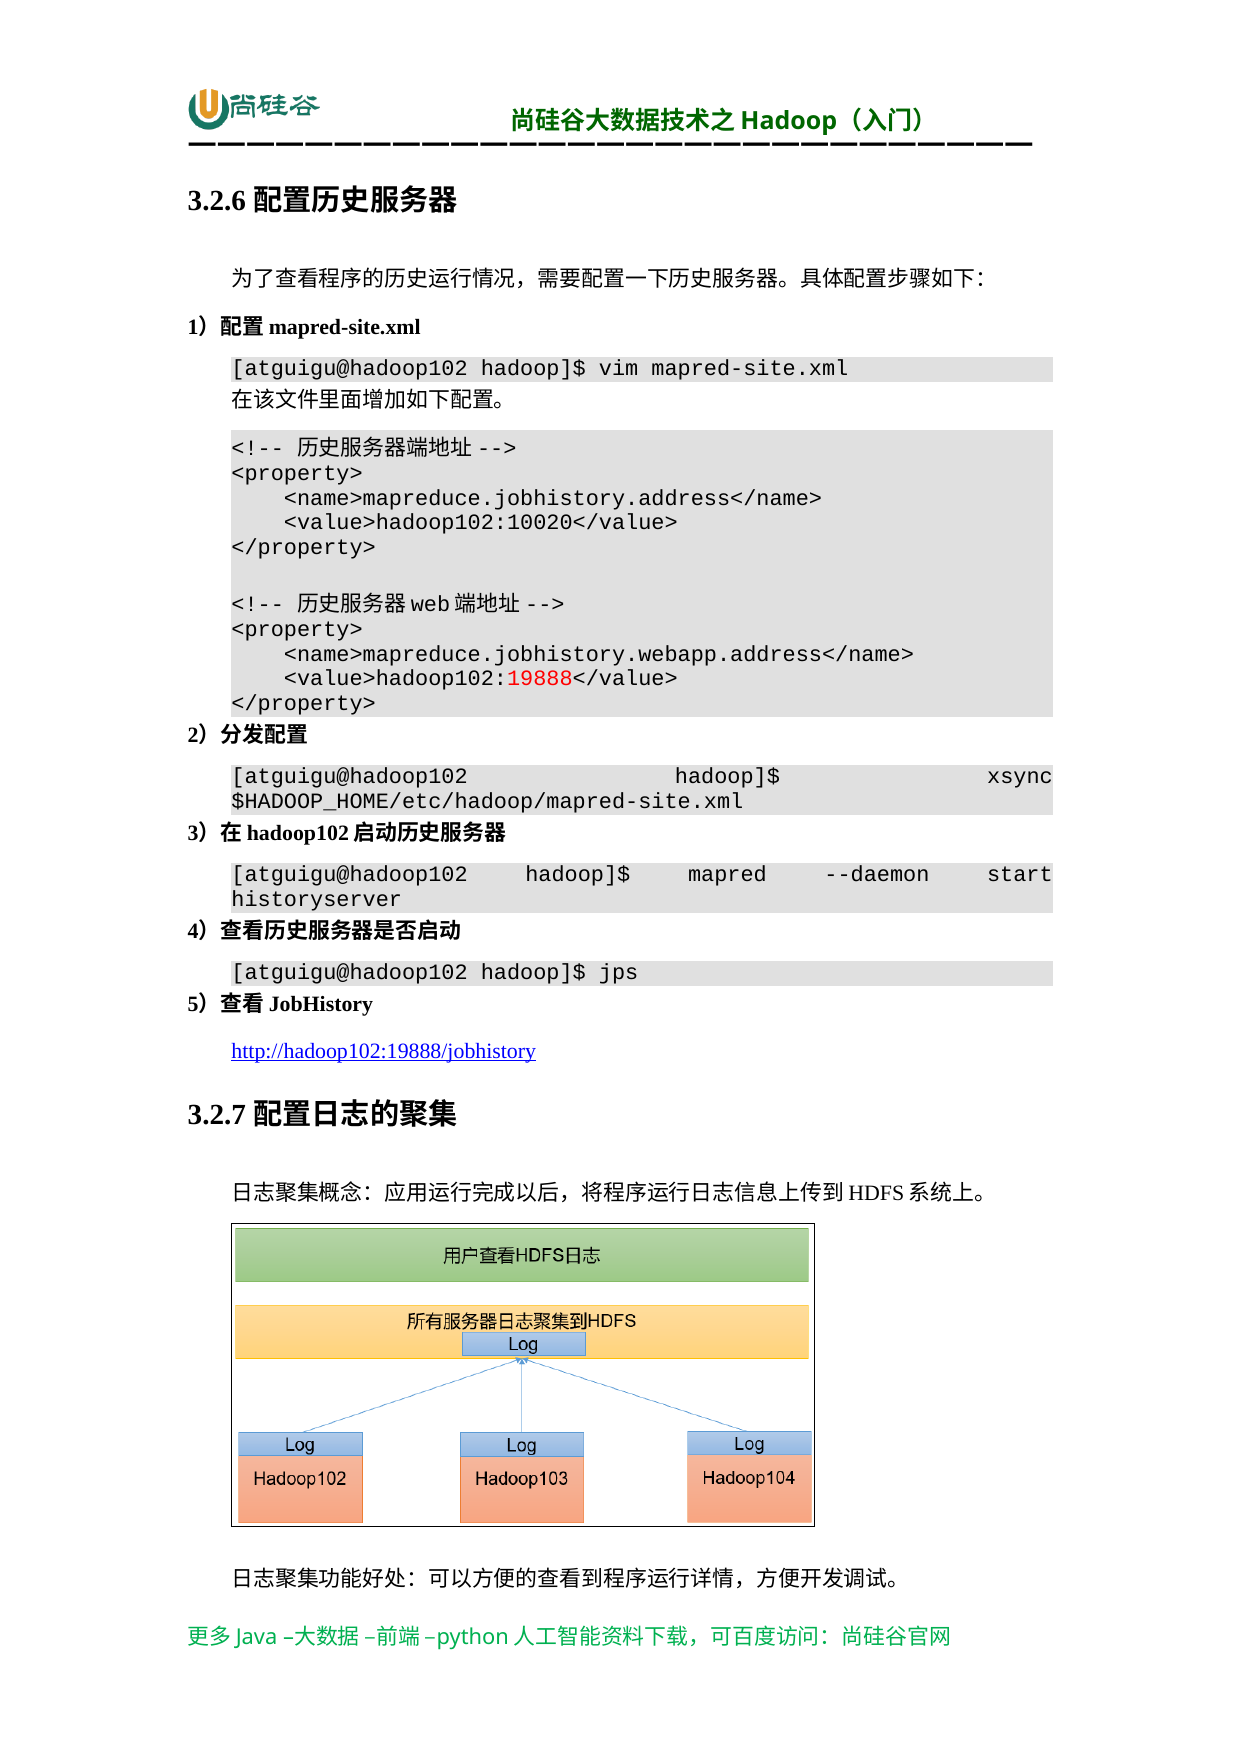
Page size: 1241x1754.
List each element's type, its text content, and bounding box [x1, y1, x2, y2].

text <name>mapreduce.jobhistory.address</name> [231, 487, 1053, 512]
text </property> [231, 536, 1053, 561]
text [atguigu@hadoop102 hadoop]$ jps [231, 961, 1053, 986]
text 3）在hadoop102启动历史服务器 [187, 815, 1053, 847]
text [atguigu@hadoop102 hadoop]$ vim mapred-site.xml [231, 357, 1053, 382]
text 为了查看程序的历史运行情况，需要配置一下历史服务器。具体配置步骤如下： [187, 260, 1053, 293]
text <!-- 历史服务器端地址 --> [231, 430, 1053, 462]
text [atguigu@hadoop102 hadoop]$ xsync $HADOOP_HOME/etc/hadoop/mapred-site.xml [231, 765, 1053, 815]
subtitle 3.2.6 配置历史服务器 [187, 165, 1053, 230]
text <!-- 历史服务器web端地址 --> [231, 586, 1053, 618]
text [atguigu@hadoop102 hadoop]$ mapred --daemon start historyserver [231, 863, 1053, 913]
text <name>mapreduce.jobhistory.webapp.address</name> [231, 643, 1053, 667]
text 1）配置mapred-site.xml [187, 308, 1053, 341]
text 4）查看历史服务器是否启动 [187, 913, 1053, 945]
text 5）查看JobHistory [187, 986, 1053, 1018]
text 日志聚集功能好处：可以方便的查看到程序运行详情，方便开发调试。 [187, 1561, 1053, 1593]
text 2）分发配置 [187, 717, 1053, 749]
text <property> [231, 462, 1053, 487]
text 在该文件里面增加如下配置。 [187, 382, 1053, 414]
subtitle 3.2.7 配置日志的聚集 [187, 1079, 1053, 1144]
text <value>hadoop102:10020</value> [231, 512, 1053, 536]
text http://hadoop102:19888/jobhistory [187, 1034, 1053, 1067]
text 日志聚集概念：应用运行完成以后，将程序运行日志信息上传到HDFS系统上。 [187, 1175, 1053, 1207]
text </property> [231, 692, 1053, 717]
text <value>hadoop102:19888</value> [231, 667, 1053, 692]
text <property> [231, 618, 1053, 643]
